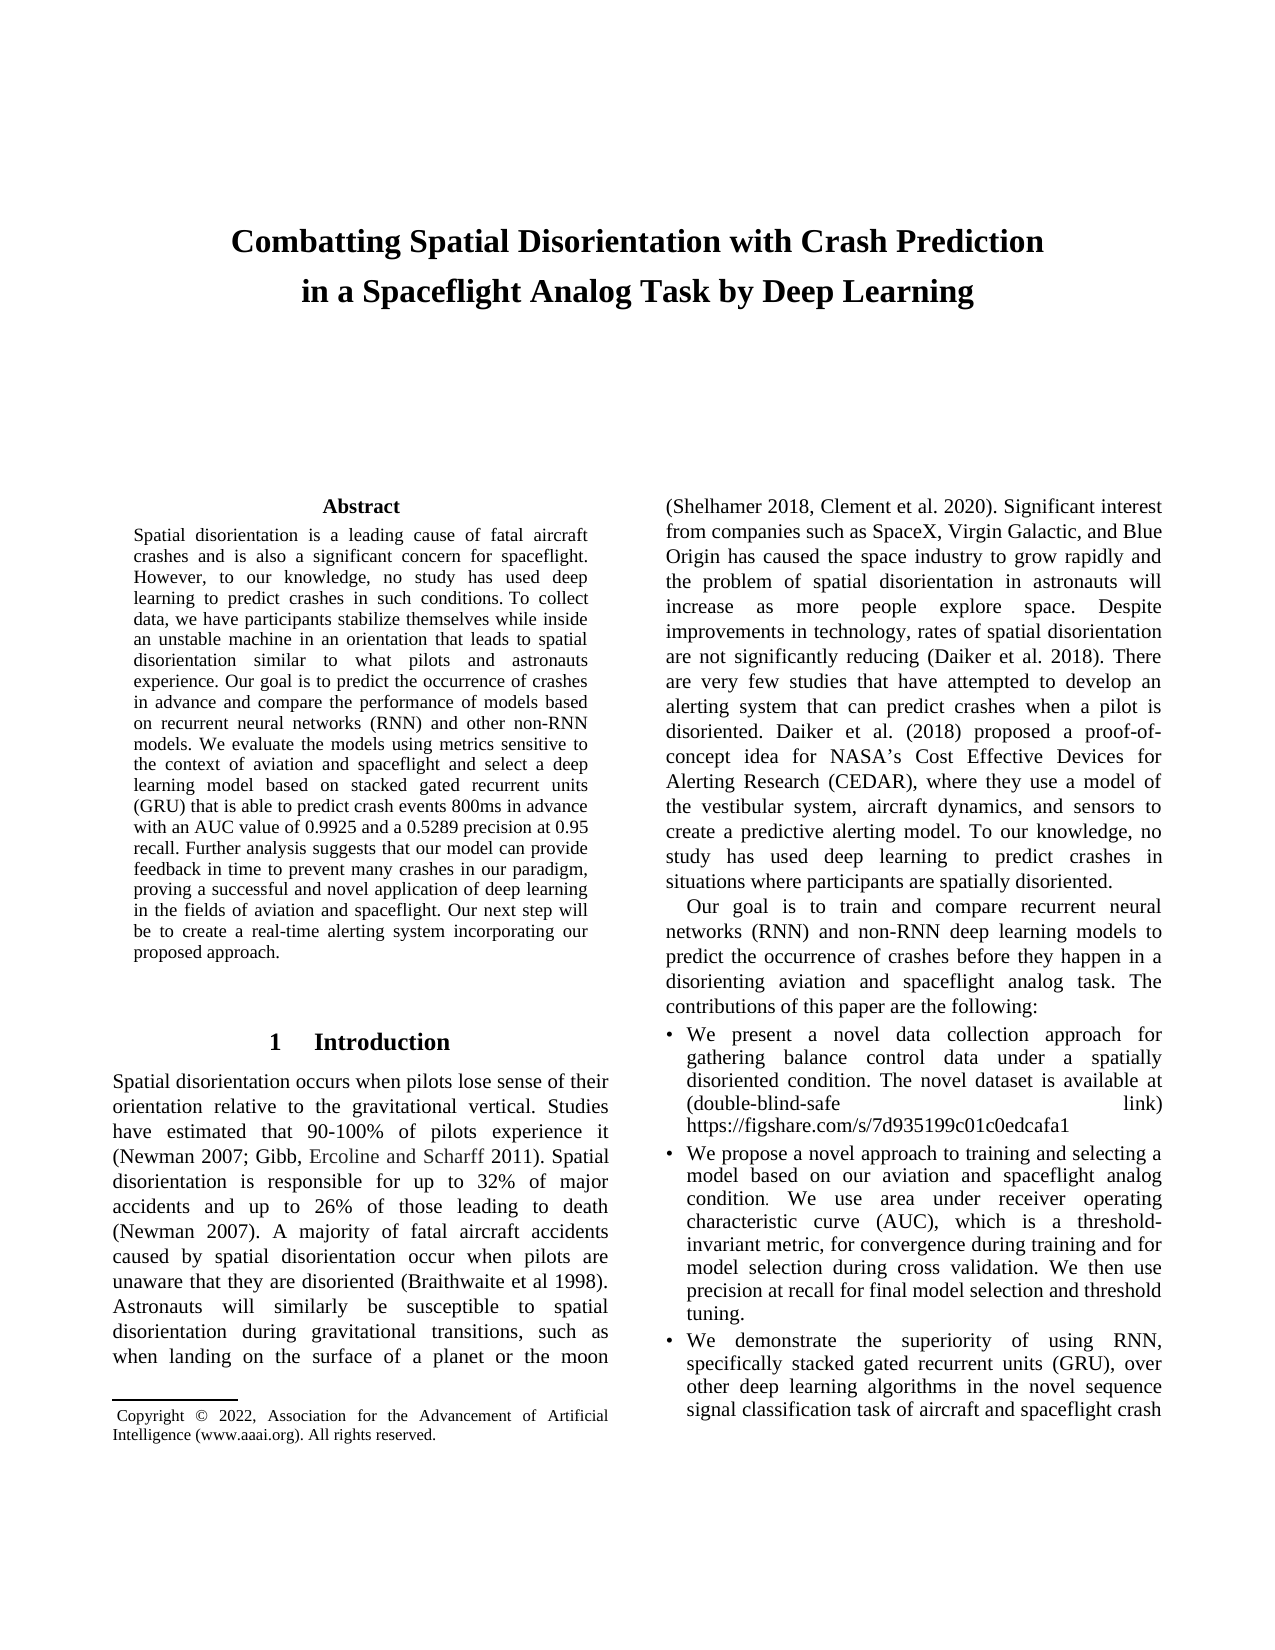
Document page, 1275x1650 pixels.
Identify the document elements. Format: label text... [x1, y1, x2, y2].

text Spatial disorientation is a leading cause of fatal aircraft crashes and is also a significant concern for spaceflight. However, to our knowledge, no study has used deep learning to predict crashes in such conditions. To collect data, we have participants stabilize themselves while inside an unstable machine in an orientation that leads to spatial disorientation similar to what pilots and astronauts experience. Our goal is to predict the occurrence of crashes in advance and compare the performance of models based on recurrent neural networks (RNN) and other non-RNN models. We evaluate the models using metrics sensitive to the context of aviation and spaceflight and select a deep learning model based on stacked gated recurrent units (GRU) that is able to predict crash events 800ms in advance with an AUC value of 0.9925 and a 0.5289 precision at 0.95 recall. Further analysis suggests that our model can provide feedback in time to prevent many crashes in our paradigm, proving a successful and novel application of deep learning in the fields of aviation and spaceflight. Our next step will be to create a real-time alerting system incorporating our proposed approach. [133, 525, 589, 962]
title Combatting Spatial Disorientation with Crash Prediction [112, 212, 1162, 262]
text Our goal is to train and compare recurrent neural networks (RNN) and non-RNN deep learning models to predict the occurrence of crashes before they happen in a disorienting aviation and spaceflight analog task. The contributions of this paper are the following: [666, 894, 1162, 1019]
text Abstract [112, 494, 609, 519]
text Spatial disorientation occurs when pilots lose sense of their orientation relative to the gravitational vertical. Studies have estimated that 90-100% of pilots experience it (Newman 2007; Gibb, Ercoline and Scharff 2011). Spatial disorientation is responsible for up to 32% of major accidents and up to 26% of those leading to death (Newman 2007). A majority of fatal aircraft accidents caused by spatial disorientation occur when pilots are unaware that they are disoriented (Braithwaite et al 1998). Astronauts will similarly be susceptible to spatial disorientation during gravitational transitions, such as when landing on the surface of a planet or the moon (Shelhamer 2018, Clement et al. 2020). Significant interest from companies such as SpaceX, Virgin Galactic, and Blue Origin has caused the space industry to grow rapidly and the problem of spatial disorientation in astronauts will increase as more people explore space. Despite improvements in technology, rates of spatial disorientation are not significantly reducing (Daiker et al. 2018). There are very few studies that have attempted to develop an alerting system that can predict crashes when a pilot is disoriented. Daiker et al. (2018) proposed a proof-of-concept idea for NASA’s Cost Effective Devices for Alerting Research (CEDAR), where they use a model of the vestibular system, aircraft dynamics, and sensors to create a predictive alerting model. To our knowledge, no study has used deep learning to predict crashes in situations where participants are spatially disoriented. [666, 494, 1162, 894]
text Spatial disorientation occurs when pilots lose sense of their orientation relative to the gravitational vertical. Studies have estimated that 90-100% of pilots experience it (Newman 2007; Gibb, Ercoline and Scharff 2011). Spatial disorientation is responsible for up to 32% of major accidents and up to 26% of those leading to death (Newman 2007). A majority of fatal aircraft accidents caused by spatial disorientation occur when pilots are unaware that they are disoriented (Braithwaite et al 1998). Astronauts will similarly be susceptible to spatial disorientation during gravitational transitions, such as when landing on the surface of a planet or the moon (Shelhamer 2018, Clement et al. 2020). Significant interest from companies such as SpaceX, Virgin Galactic, and Blue Origin has caused the space industry to grow rapidly and the problem of spatial disorientation in astronauts will increase as more people explore space. Despite improvements in technology, rates of spatial disorientation are not significantly reducing (Daiker et al. 2018). There are very few studies that have attempted to develop an alerting system that can predict crashes when a pilot is disoriented. Daiker et al. (2018) proposed a proof-of-concept idea for NASA’s Cost Effective Devices for Alerting Research (CEDAR), where they use a model of the vestibular system, aircraft dynamics, and sensors to create a predictive alerting model. To our knowledge, no study has used deep learning to predict crashes in situations where participants are spatially disoriented. [112, 1069, 609, 1369]
list • We propose a novel approach to training and selecting a model based on our aviation and spaceflight analog condition. We use area under receiver operating characteristic curve (AUC), which is a threshold-invariant metric, for convergence during training and for model selection during cross validation. We then use precision at recall for final model selection and threshold tuning. [666, 1142, 1162, 1325]
subtitle 1 Introduction [112, 1025, 609, 1056]
title in a Spaceflight Analog Task by Deep Learning [112, 262, 1162, 312]
list • We present a novel data collection approach for gathering balance control data under a spatially disoriented condition. The novel dataset is available at (double-blind-safe link) https://figshare.com/s/7d935199c01c0edcafa1 [666, 1023, 1162, 1137]
